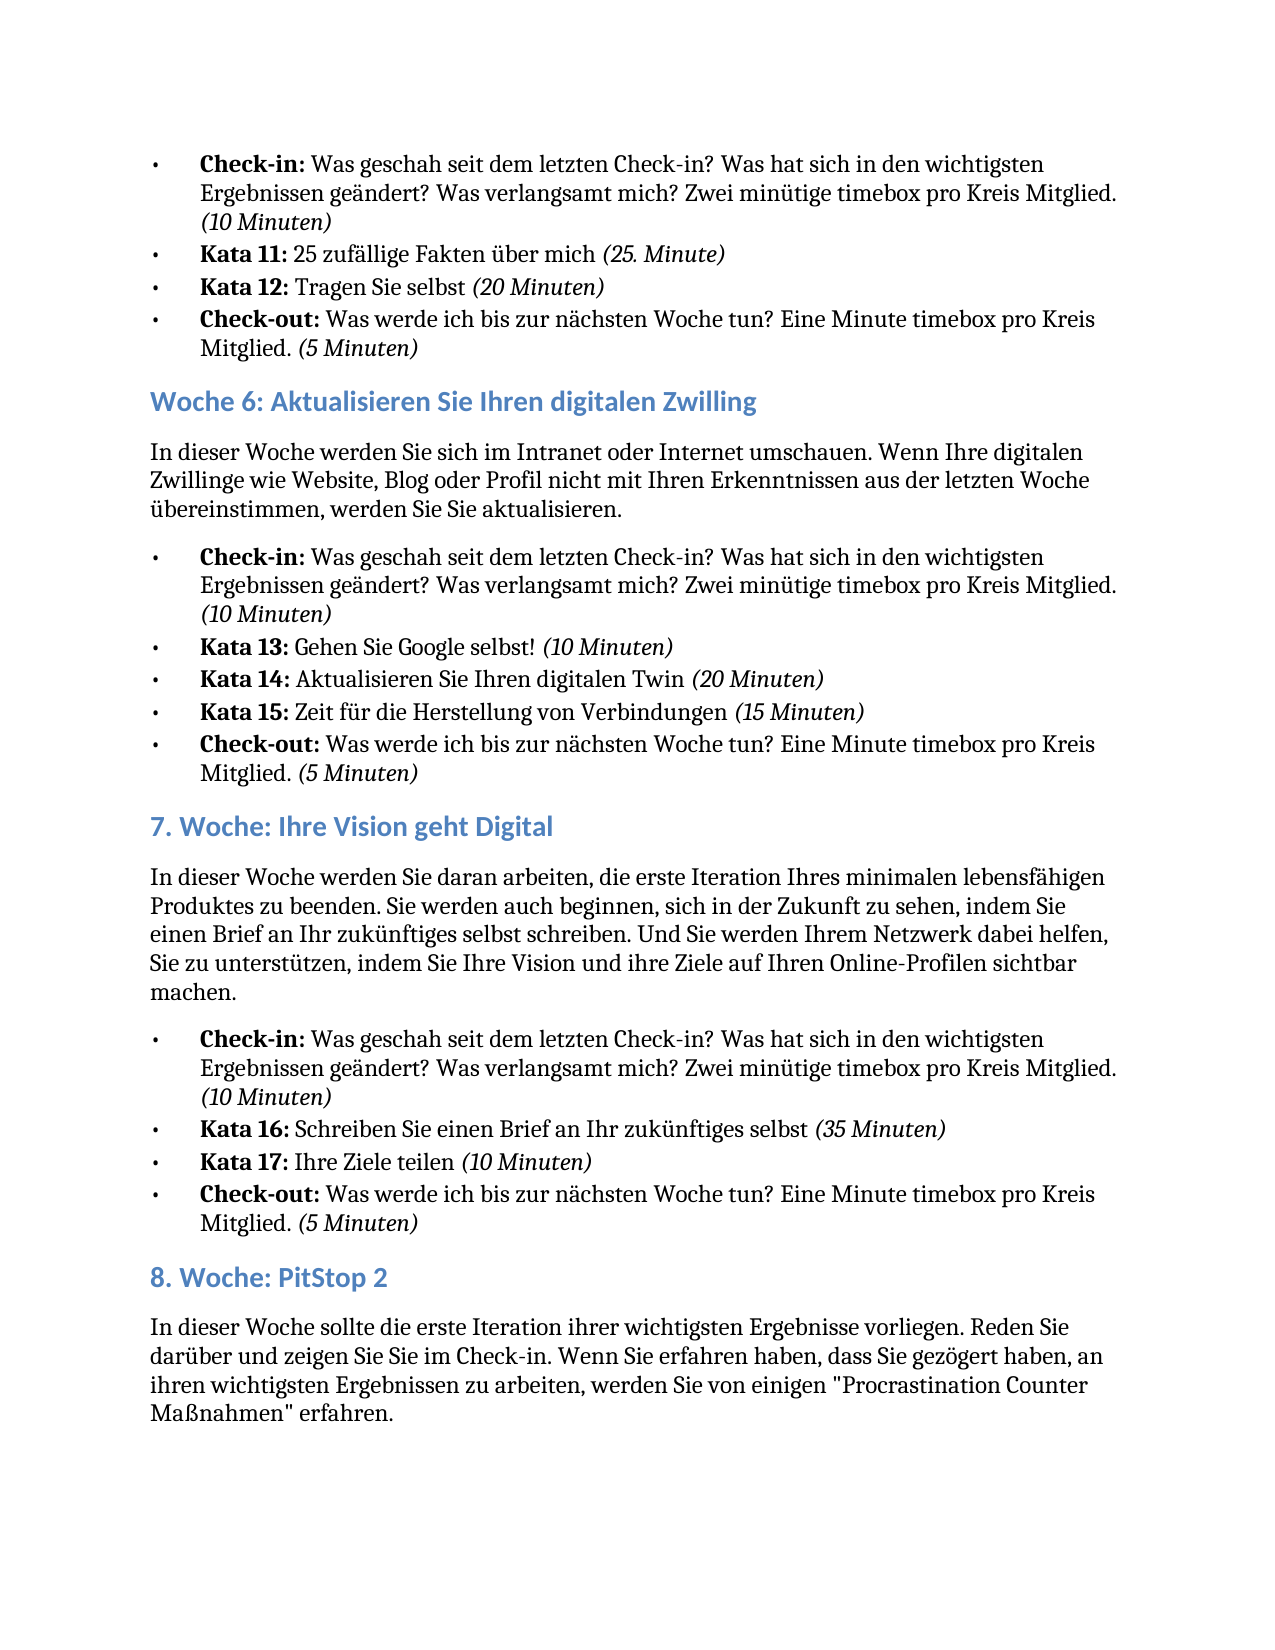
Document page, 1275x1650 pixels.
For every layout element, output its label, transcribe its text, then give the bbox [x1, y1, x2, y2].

list Check-in: Was geschah seit dem letzten Check-in? Was hat sich in den wichtigsten Ergebnissen geändert? Was verlangsamt mich? Zwei minütige timebox pro Kreis Mitglied. (10 Minuten) [150, 150, 1125, 236]
subtitle 8. Woche: PitStop 2 [150, 1259, 1125, 1294]
list Kata 17: Ihre Ziele teilen (10 Minuten) [150, 1148, 1125, 1177]
list Check-out: Was werde ich bis zur nächsten Woche tun? Eine Minute timebox pro Kreis Mitglied. (5 Minuten) [150, 305, 1125, 362]
list Check-in: Was geschah seit dem letzten Check-in? Was hat sich in den wichtigsten Ergebnissen geändert? Was verlangsamt mich? Zwei minütige timebox pro Kreis Mitglied. (10 Minuten) [150, 543, 1125, 629]
list Check-out: Was werde ich bis zur nächsten Woche tun? Eine Minute timebox pro Kreis Mitglied. (5 Minuten) [150, 730, 1125, 788]
subtitle Woche 6: Aktualisieren Sie Ihren digitalen Zwilling [150, 383, 1125, 419]
list Kata 13: Gehen Sie Google selbst! (10 Minuten) [150, 633, 1125, 661]
text In dieser Woche werden Sie sich im Intranet oder Internet umschauen. Wenn Ihre digitalen Zwillinge wie Website, Blog oder Profil nicht mit Ihren Erkenntnissen aus der letzten Woche übereinstimmen, werden Sie Sie aktualisieren. [150, 438, 1125, 524]
list Check-in: Was geschah seit dem letzten Check-in? Was hat sich in den wichtigsten Ergebnissen geändert? Was verlangsamt mich? Zwei minütige timebox pro Kreis Mitglied. (10 Minuten) [150, 1025, 1125, 1112]
list Kata 15: Zeit für die Herstellung von Verbindungen (15 Minuten) [150, 698, 1125, 726]
text In dieser Woche sollte die erste Iteration ihrer wichtigsten Ergebnisse vorliegen. Reden Sie darüber und zeigen Sie Sie im Check-in. Wenn Sie erfahren haben, dass Sie gezögert haben, an ihren wichtigsten Ergebnissen zu arbeiten, werden Sie von einigen "Procrastination Counter Maßnahmen" erfahren. [150, 1313, 1125, 1428]
list Kata 12: Tragen Sie selbst (20 Minuten) [150, 272, 1125, 301]
list Kata 14: Aktualisieren Sie Ihren digitalen Twin (20 Minuten) [150, 665, 1125, 694]
text In dieser Woche werden Sie daran arbeiten, die erste Iteration Ihres minimalen lebensfähigen Produktes zu beenden. Sie werden auch beginnen, sich in der Zukunft zu sehen, indem Sie einen Brief an Ihr zukünftiges selbst schreiben. Und Sie werden Ihrem Netzwerk dabei helfen, Sie zu unterstützen, indem Sie Ihre Vision und ihre Ziele auf Ihren Online-Profilen sichtbar machen. [150, 863, 1125, 1007]
subtitle 7. Woche: Ihre Vision geht Digital [150, 808, 1125, 844]
list Kata 16: Schreiben Sie einen Brief an Ihr zukünftiges selbst (35 Minuten) [150, 1115, 1125, 1144]
list Check-out: Was werde ich bis zur nächsten Woche tun? Eine Minute timebox pro Kreis Mitglied. (5 Minuten) [150, 1180, 1125, 1238]
list Kata 11: 25 zufällige Fakten über mich (25. Minute) [150, 240, 1125, 269]
